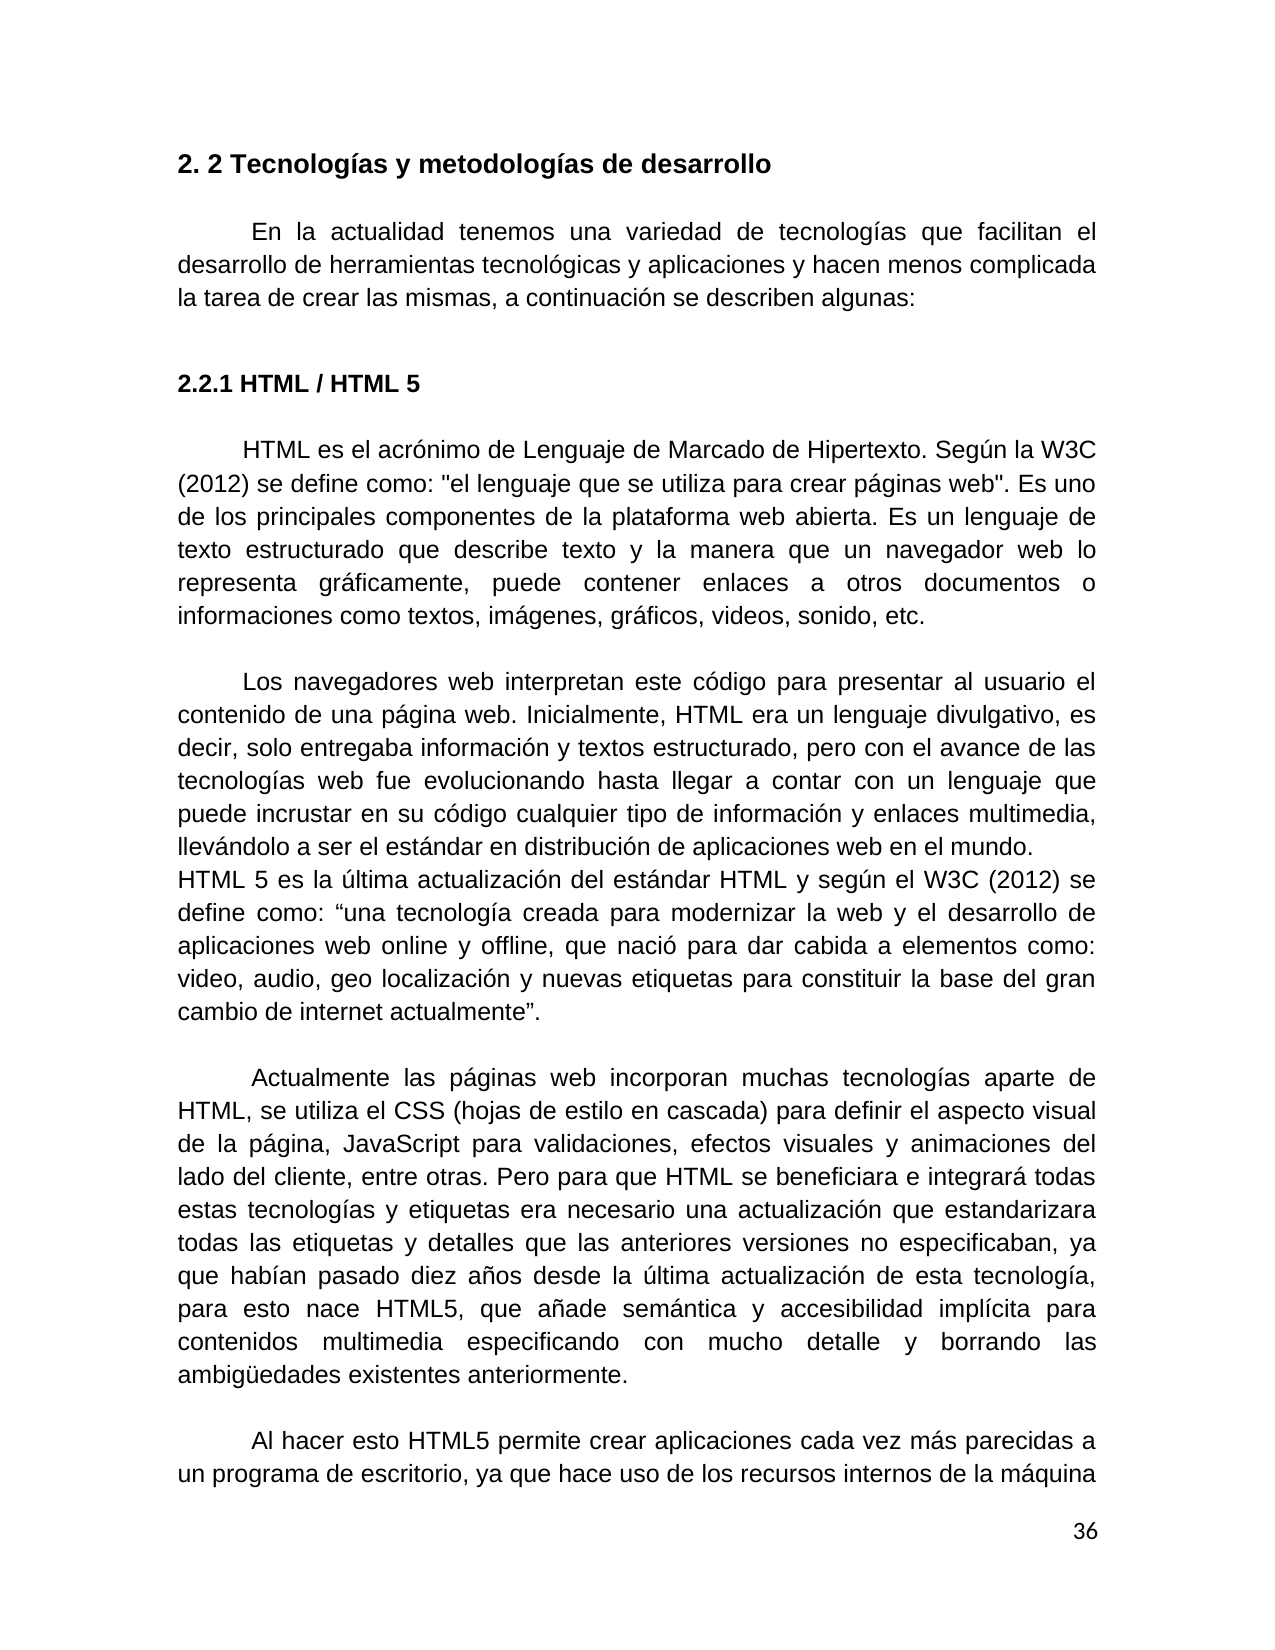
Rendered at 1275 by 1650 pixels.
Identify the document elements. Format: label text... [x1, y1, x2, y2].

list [177, 1426, 1098, 1488]
list Actualmente las páginas web incorporan muchas tecnologías aparte de HTML, se utiliza el CSS (hojas de estilo en cascada) para definir el aspecto visual de la página, JavaScript para validaciones, efectos visuales y animaciones del lado del cliente, entre otras. Pero para que HTML se beneficiara e integrará todas estas tecnologías y etiquetas era necesario una actualización que estandarizara todas las etiquetas y detalles que las anteriores versiones no especificaban, ya que habían pasado diez años desde la última actualización de esta tecnología, para esto nace HTML5, que añade semántica y accesibilidad implícita para contenidos multimedia especificando con mucho detalle y borrando las ambigüedades existentes anteriormente. [177, 1063, 1098, 1389]
subtitle 2.2.1 HTML / HTML 5 [177, 369, 1098, 398]
list HTML es el acrónimo de Lenguaje de Marcado de Hipertexto. Según la W3C (2012) se define como: "el lenguaje que se utiliza para crear páginas web". Es uno de los principales componentes de la plataforma web abierta. Es un lenguaje de texto estructurado que describe texto y la manera que un navegador web lo representa gráficamente, puede contener enlaces a otros documentos o informaciones como textos, imágenes, gráficos, videos, sonido, etc. [177, 436, 1098, 629]
list HTML 5 es la última actualización del estándar HTML y según el W3C (2012) se define como: “una tecnología creada para modernizar la web y el desarrollo de aplicaciones web online y offline, que nació para dar cabida a elementos como: video, audio, geo localización y nuevas etiquetas para constituir la base del gran cambio de internet actualmente”. [177, 865, 1098, 1026]
list Los navegadores web interpretan este código para presentar al usuario el contenido de una página web. Inicialmente, HTML era un lenguaje divulgativo, es decir, solo entregaba información y textos estructurado, pero con el avance de las tecnologías web fue evolucionando hasta llegar a contar con un lenguaje que puede incrustar en su código cualquier tipo de información y enlaces multimedia, llevándolo a ser el estándar en distribución de aplicaciones web en el mundo. [177, 667, 1098, 861]
subtitle 2. 2 Tecnologías y metodologías de desarrollo [177, 148, 1098, 179]
text En la actualidad tenemos una variedad de tecnologías que facilitan el desarrollo de herramientas tecnológicas y aplicaciones y hacen menos complicada la tarea de crear las mismas, a continuación se describen algunas: [177, 217, 1098, 311]
